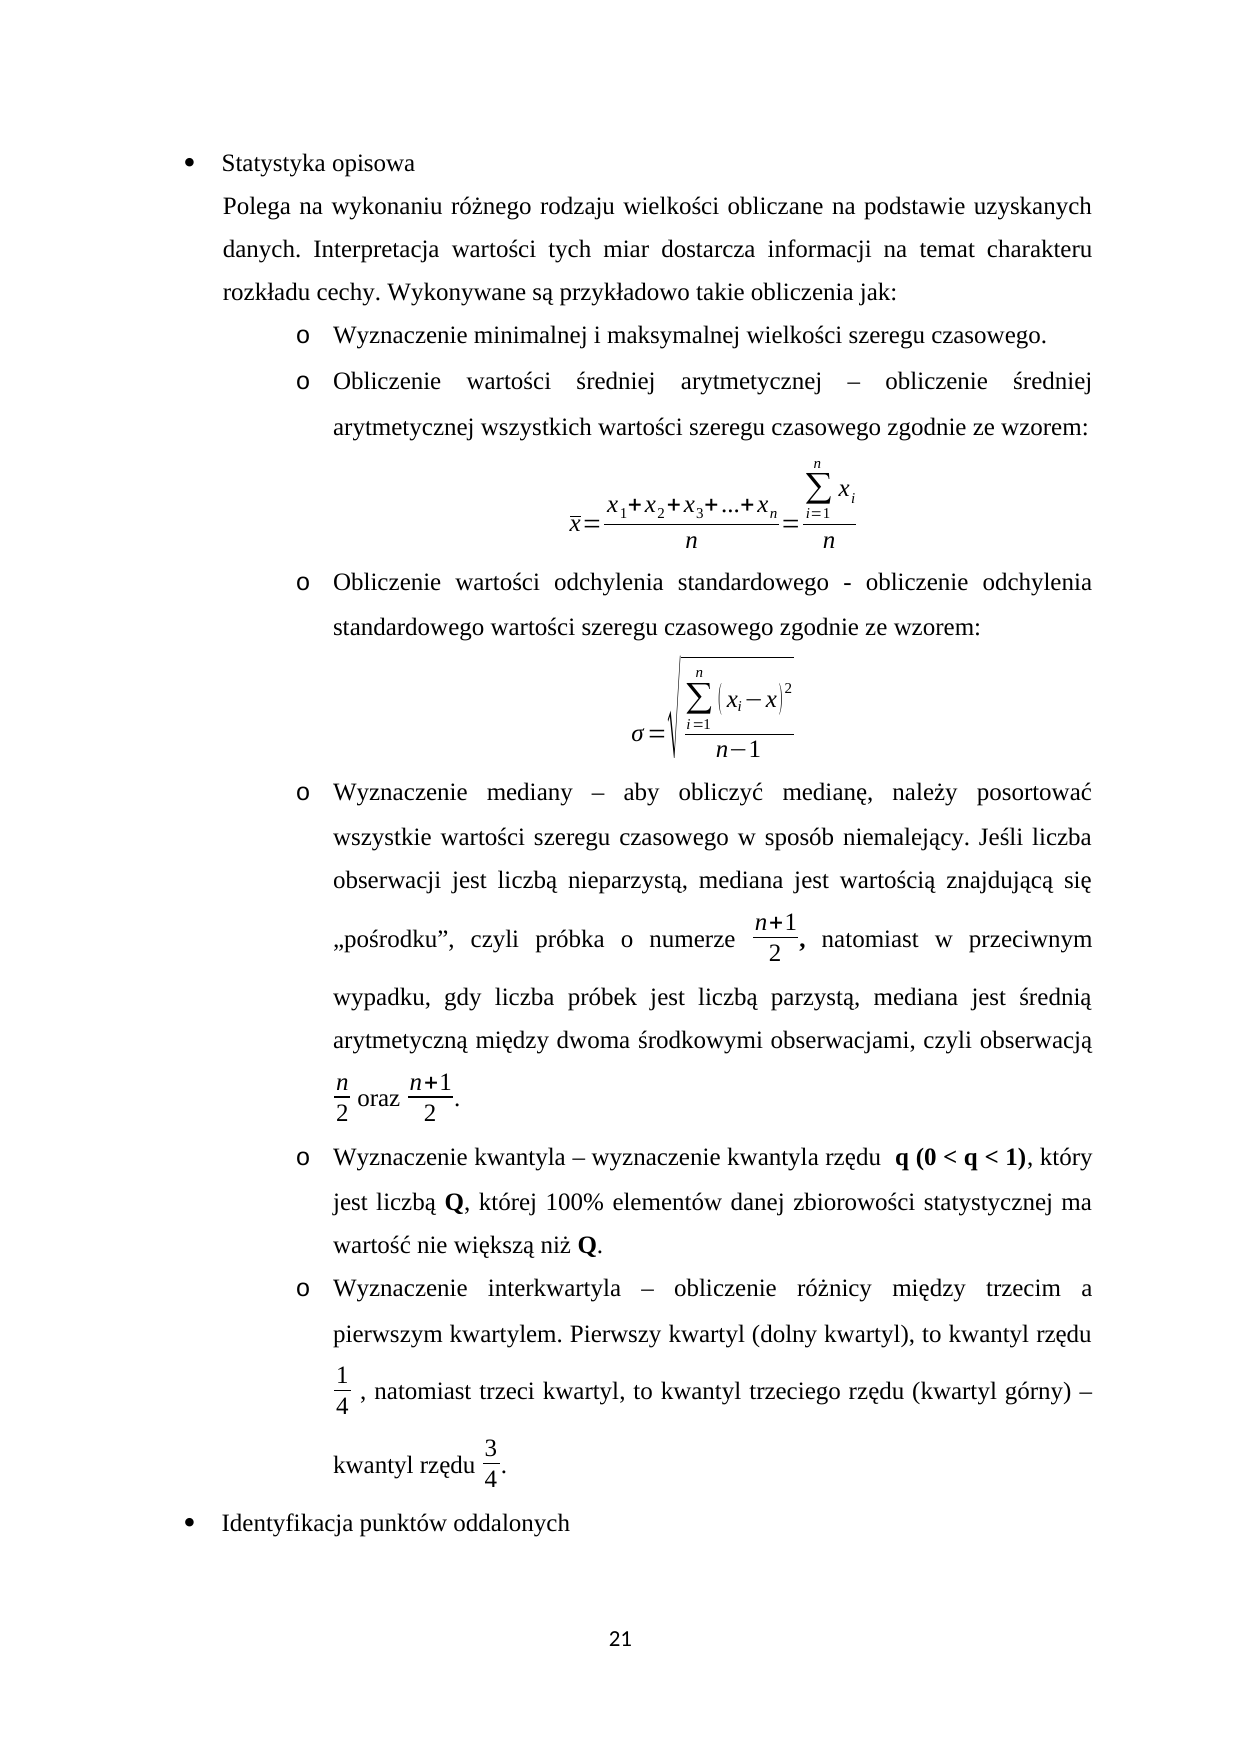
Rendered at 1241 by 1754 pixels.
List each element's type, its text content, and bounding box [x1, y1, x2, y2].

list Statystyka opisowa [185, 148, 1093, 176]
list Obliczenie wartości średniej arytmetycznej – obliczenie średniej arytmetycznej wszystkich wartości szeregu czasowego zgodnie ze wzorem: [295, 366, 1093, 440]
list Wyznaczenie interkwartyla – obliczenie różnicy między trzecim a pierwszym kwartylem. Pierwszy kwartyl (dolny kwartyl), to kwantyl rzędu , natomiast trzeci kwartyl, to kwantyl trzeciego rzędu (kwartyl górny) – kwantyl rzędu . [295, 1273, 1093, 1494]
list Polega na wykonaniu różnego rodzaju wielkości obliczane na podstawie uzyskanych danych. Interpretacja wartości tych miar dostarcza informacji na temat charakteru rozkładu cechy. Wykonywane są przykładowo takie obliczenia jak: [223, 191, 1093, 306]
list Wyznaczenie minimalnej i maksymalnej wielkości szeregu czasowego. [295, 320, 1093, 351]
list Wyznaczenie kwantyla – wyznaczenie kwantyla rzędu q (0 < q < 1), który jest liczbą Q, której 100% elementów danej zbiorowości statystycznej ma wartość nie większą niż Q. [295, 1142, 1093, 1259]
list Identyfikacja punktów oddalonych [185, 1508, 1093, 1537]
list Wyznaczenie mediany – aby obliczyć medianę, należy posortować wszystkie wartości szeregu czasowego w sposób niemalejący. Jeśli liczba obserwacji jest liczbą nieparzystą, mediana jest wartością znajdującą się „pośrodku”, czyli próbka o numerze , natomiast w przeciwnym wypadku, gdy liczba próbek jest liczbą parzystą, mediana jest średnią arytmetyczną między dwoma środkowymi obserwacjami, czyli obserwacją oraz . [295, 777, 1093, 1128]
list Obliczenie wartości odchylenia standardowego - obliczenie odchylenia standardowego wartości szeregu czasowego zgodnie ze wzorem: [295, 567, 1093, 641]
